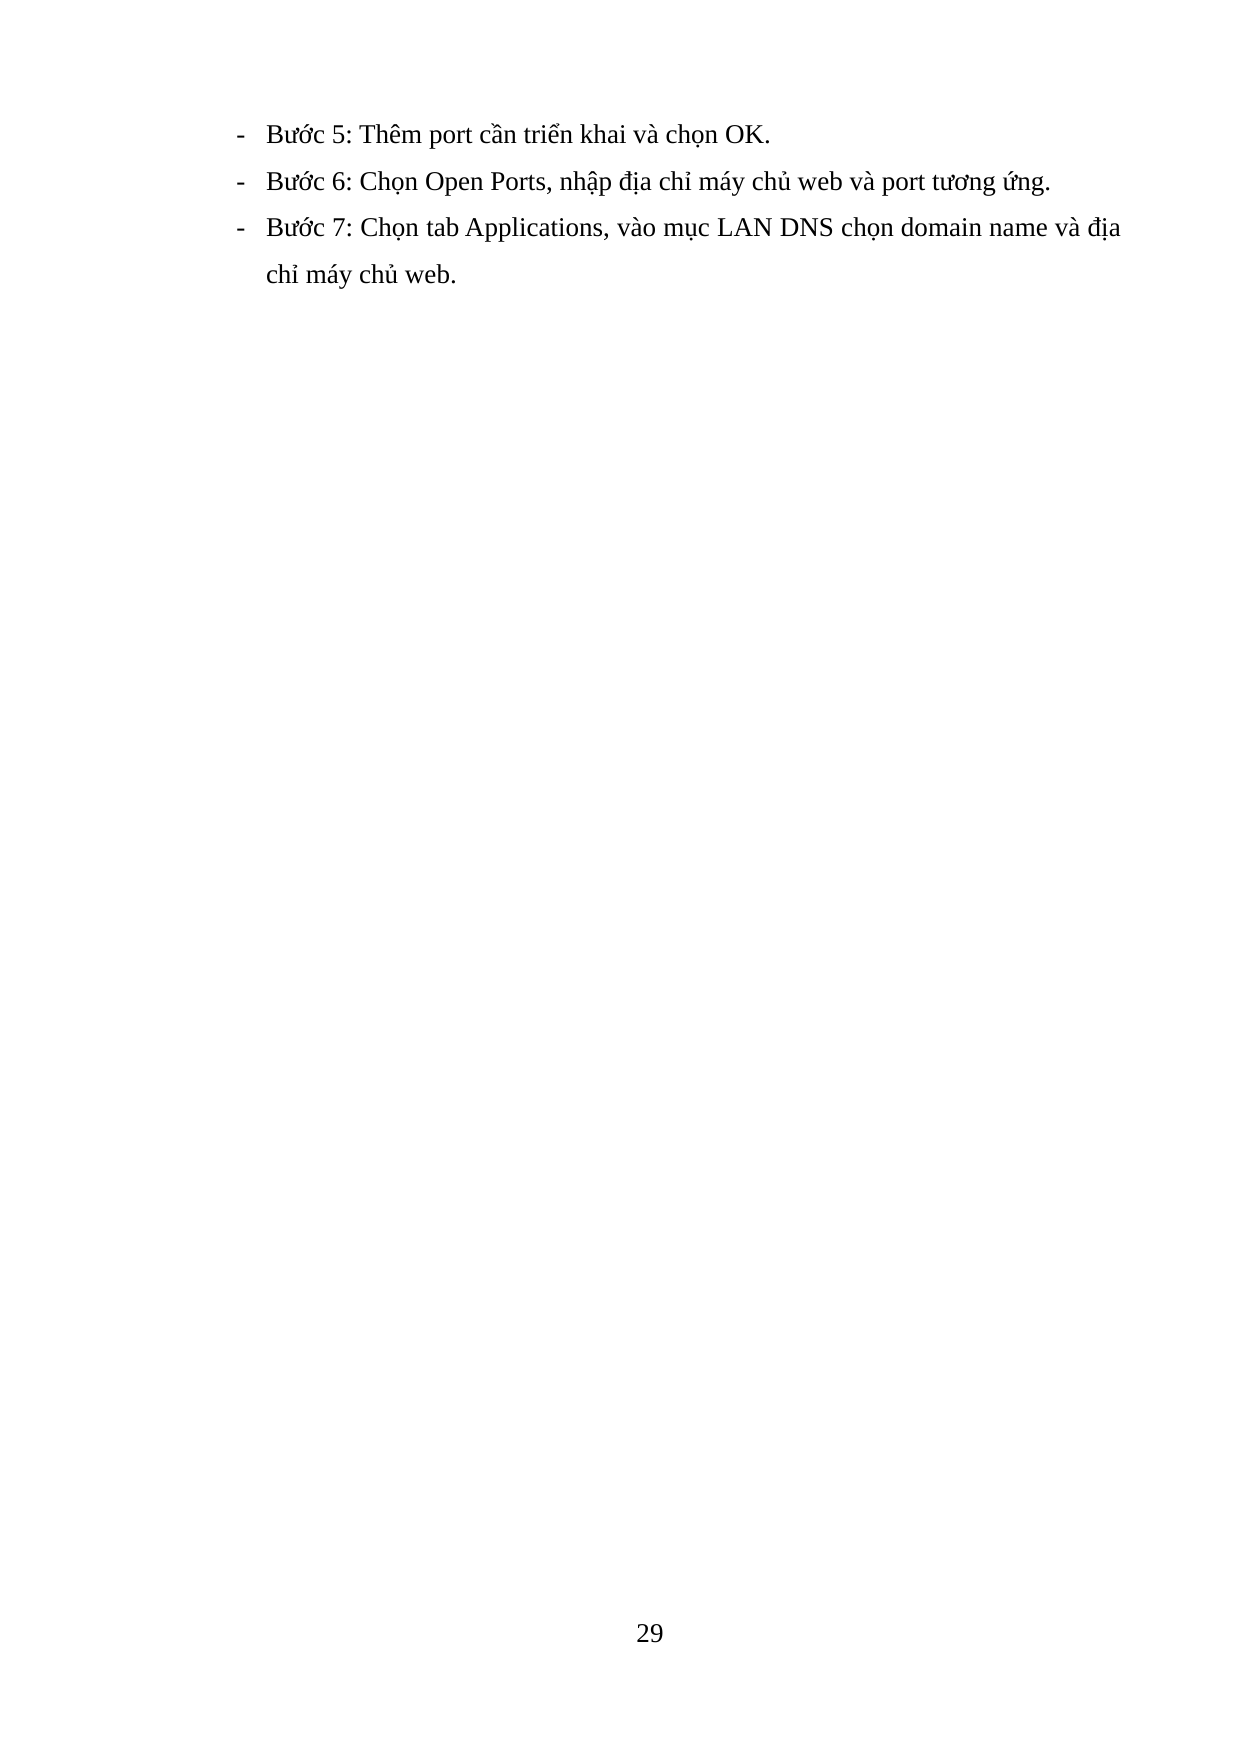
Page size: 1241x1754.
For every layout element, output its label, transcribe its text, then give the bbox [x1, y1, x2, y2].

list Bước 7: Chọn tab Applications, vào mục LAN DNS chọn domain name và địa chỉ máy chủ web. [236, 211, 1122, 289]
list Bước 5: Thêm port cần triển khai và chọn OK. [236, 118, 1122, 149]
list Bước 6: Chọn Open Ports, nhập địa chỉ máy chủ web và port tương ứng. [236, 165, 1122, 196]
